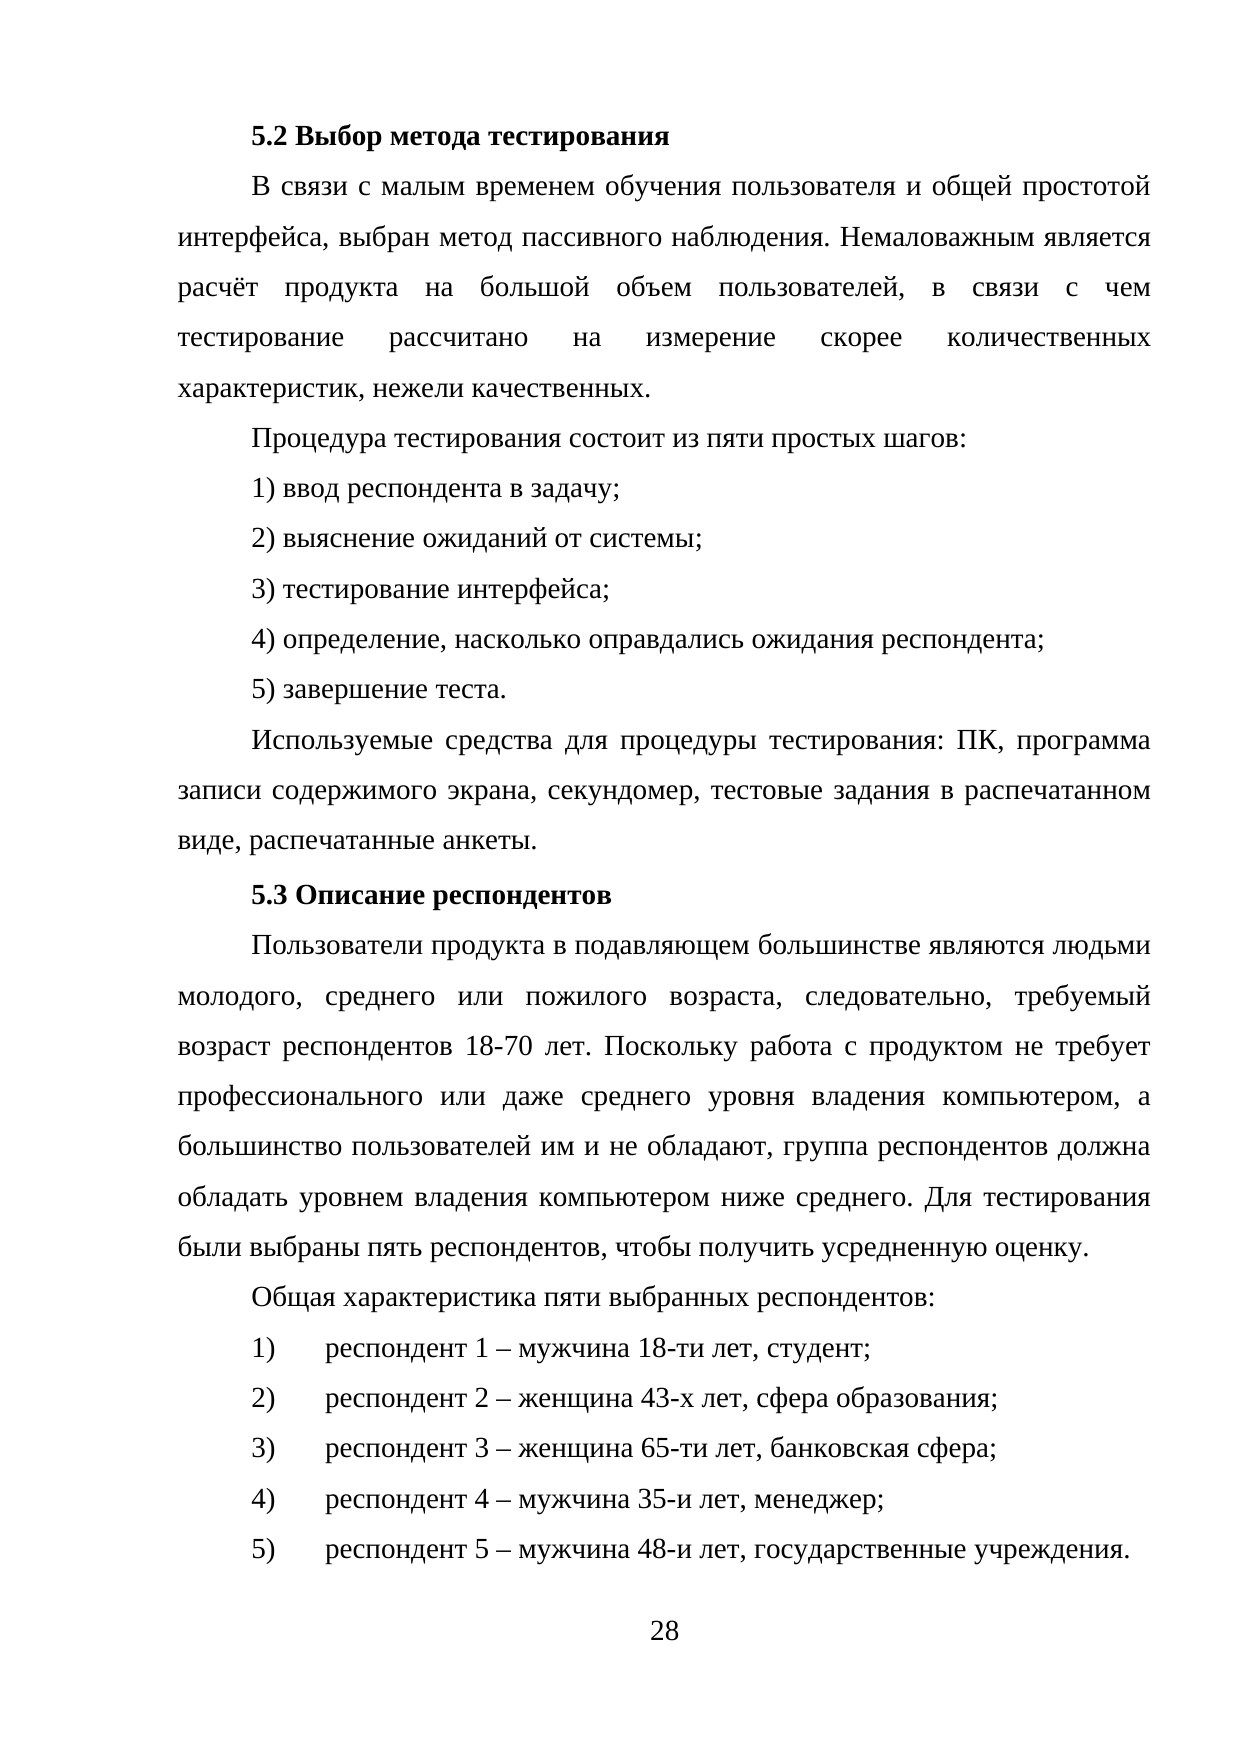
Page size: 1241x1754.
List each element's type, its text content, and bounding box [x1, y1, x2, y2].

list тестирование интерфейса; [177, 571, 1152, 604]
list респондент 4 – мужчина 35-и лет, менеджер; [177, 1481, 1152, 1514]
list респондент 5 – мужчина 48-и лет, государственные учреждения. [177, 1531, 1152, 1564]
text Общая характеристика пяти выбранных респондентов: [177, 1279, 1152, 1313]
list респондент 1 – мужчина 18-ти лет, студент; [177, 1330, 1152, 1363]
text Пользователи продукта в подавляющем большинстве являются людьми молодого, среднего или пожилого возраста, следовательно, требуемый возраст респондентов 18-70 лет. Поскольку работа с продуктом не требует профессионального или даже среднего уровня владения компьютером, а большинство пользователей им и не обладают, группа респондентов должна обладать уровнем владения компьютером ниже среднего. Для тестирования были выбраны пять респондентов, чтобы получить усредненную оценку. [177, 927, 1152, 1263]
text В связи с малым временем обучения пользователя и общей простотой интерфейса, выбран метод пассивного наблюдения. Немаловажным является расчёт продукта на большой объем пользователей, в связи с чем тестирование рассчитано на измерение скорее количественных характеристик, нежели качественных. [177, 168, 1152, 403]
list респондент 2 – женщина 43-х лет, сфера образования; [177, 1380, 1152, 1414]
subtitle 5.3 Описание респондентов [177, 877, 1152, 911]
list завершение теста. [177, 672, 1152, 705]
text Процедура тестирования состоит из пяти простых шагов: [177, 420, 1152, 453]
list выяснение ожиданий от системы; [177, 521, 1152, 554]
subtitle 5.2 Выбор метода тестирования [177, 118, 1152, 152]
text Используемые средства для процедуры тестирования: ПК, программа записи содержимого экрана, секундомер, тестовые задания в распечатанном виде, распечатанные анкеты. [177, 722, 1152, 856]
list респондент 3 – женщина 65-ти лет, банковская сфера; [177, 1430, 1152, 1464]
list определение, насколько оправдались ожидания респондента; [177, 621, 1152, 655]
list ввод респондента в задачу; [177, 470, 1152, 504]
